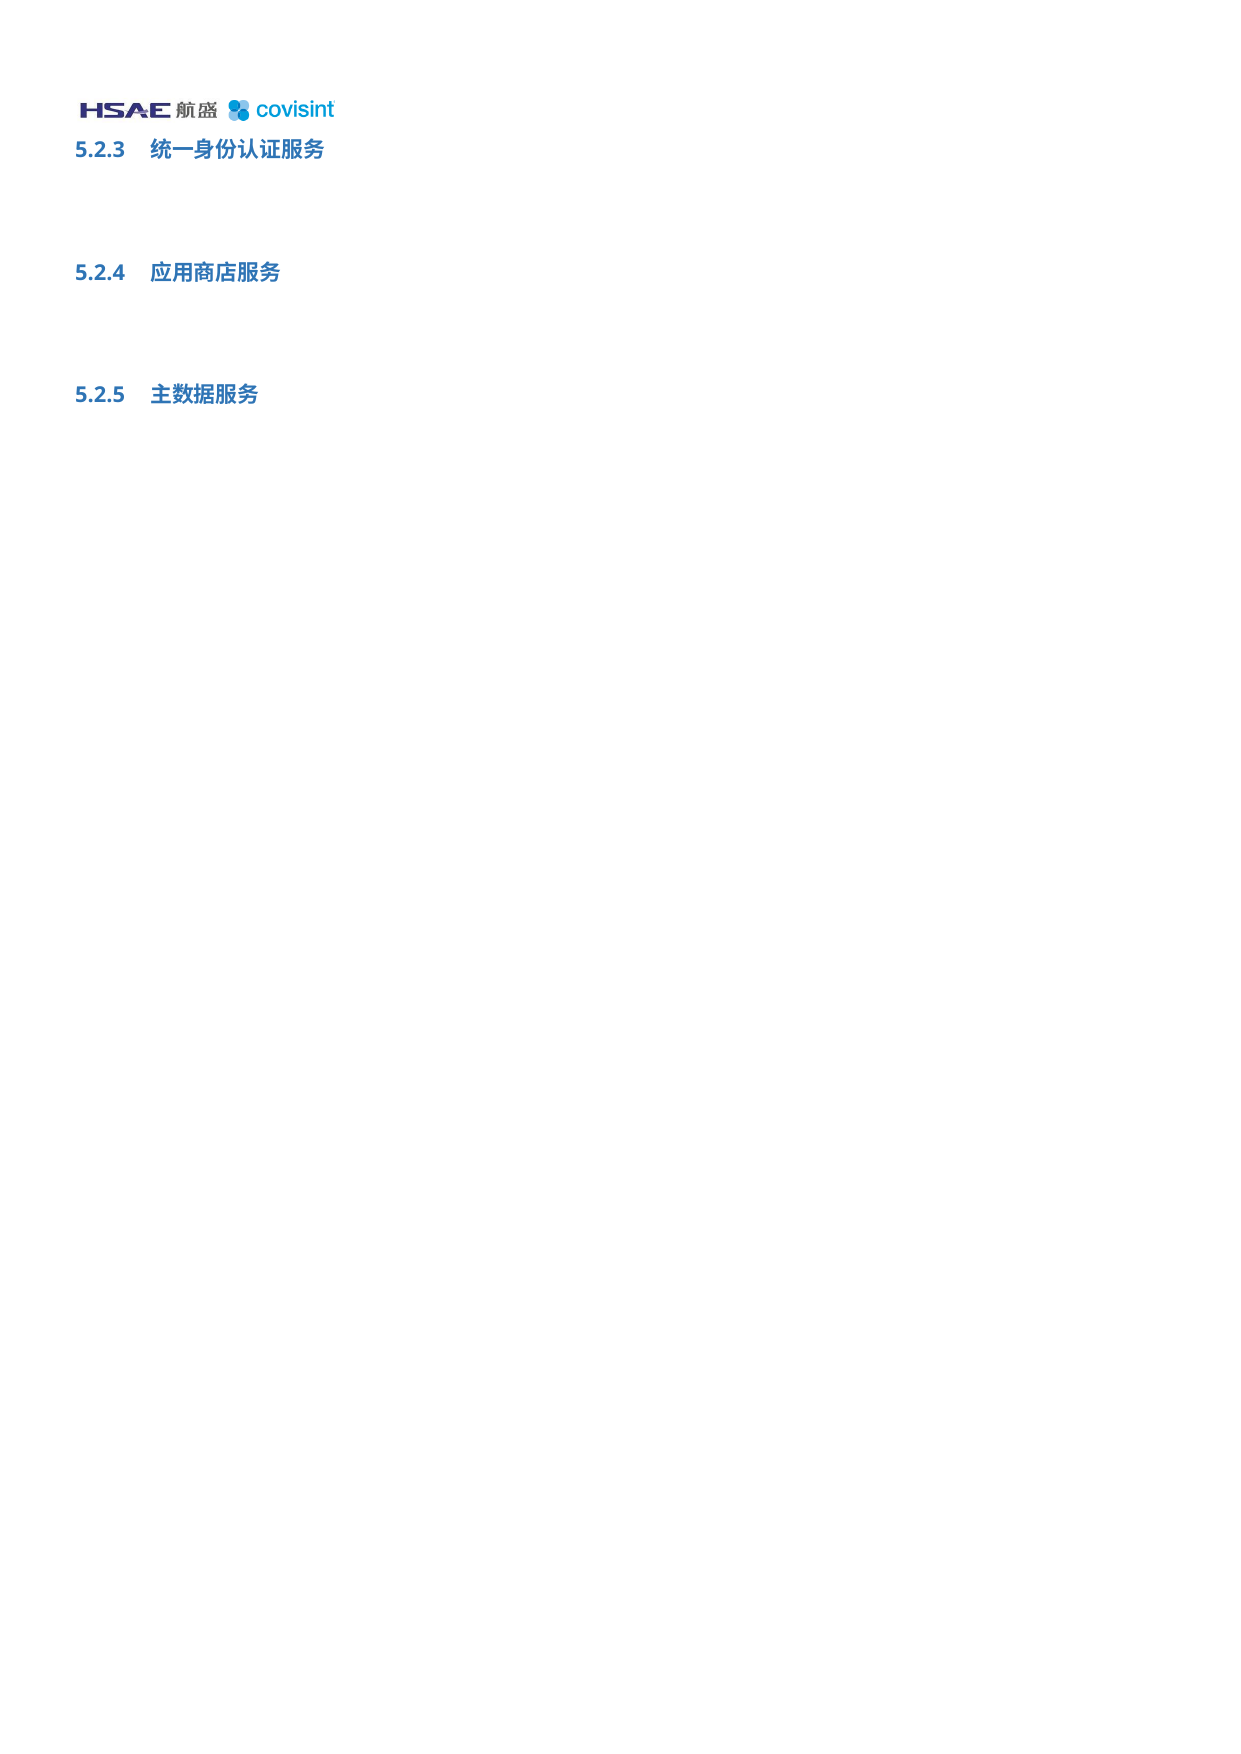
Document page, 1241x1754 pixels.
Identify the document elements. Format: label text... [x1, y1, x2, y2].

picture [228, 88, 335, 132]
subtitle 统一身份认证服务 [75, 132, 1165, 165]
picture [75, 89, 224, 132]
subtitle 应用商店服务 [75, 254, 1165, 287]
subtitle 主数据服务 [75, 377, 1165, 409]
